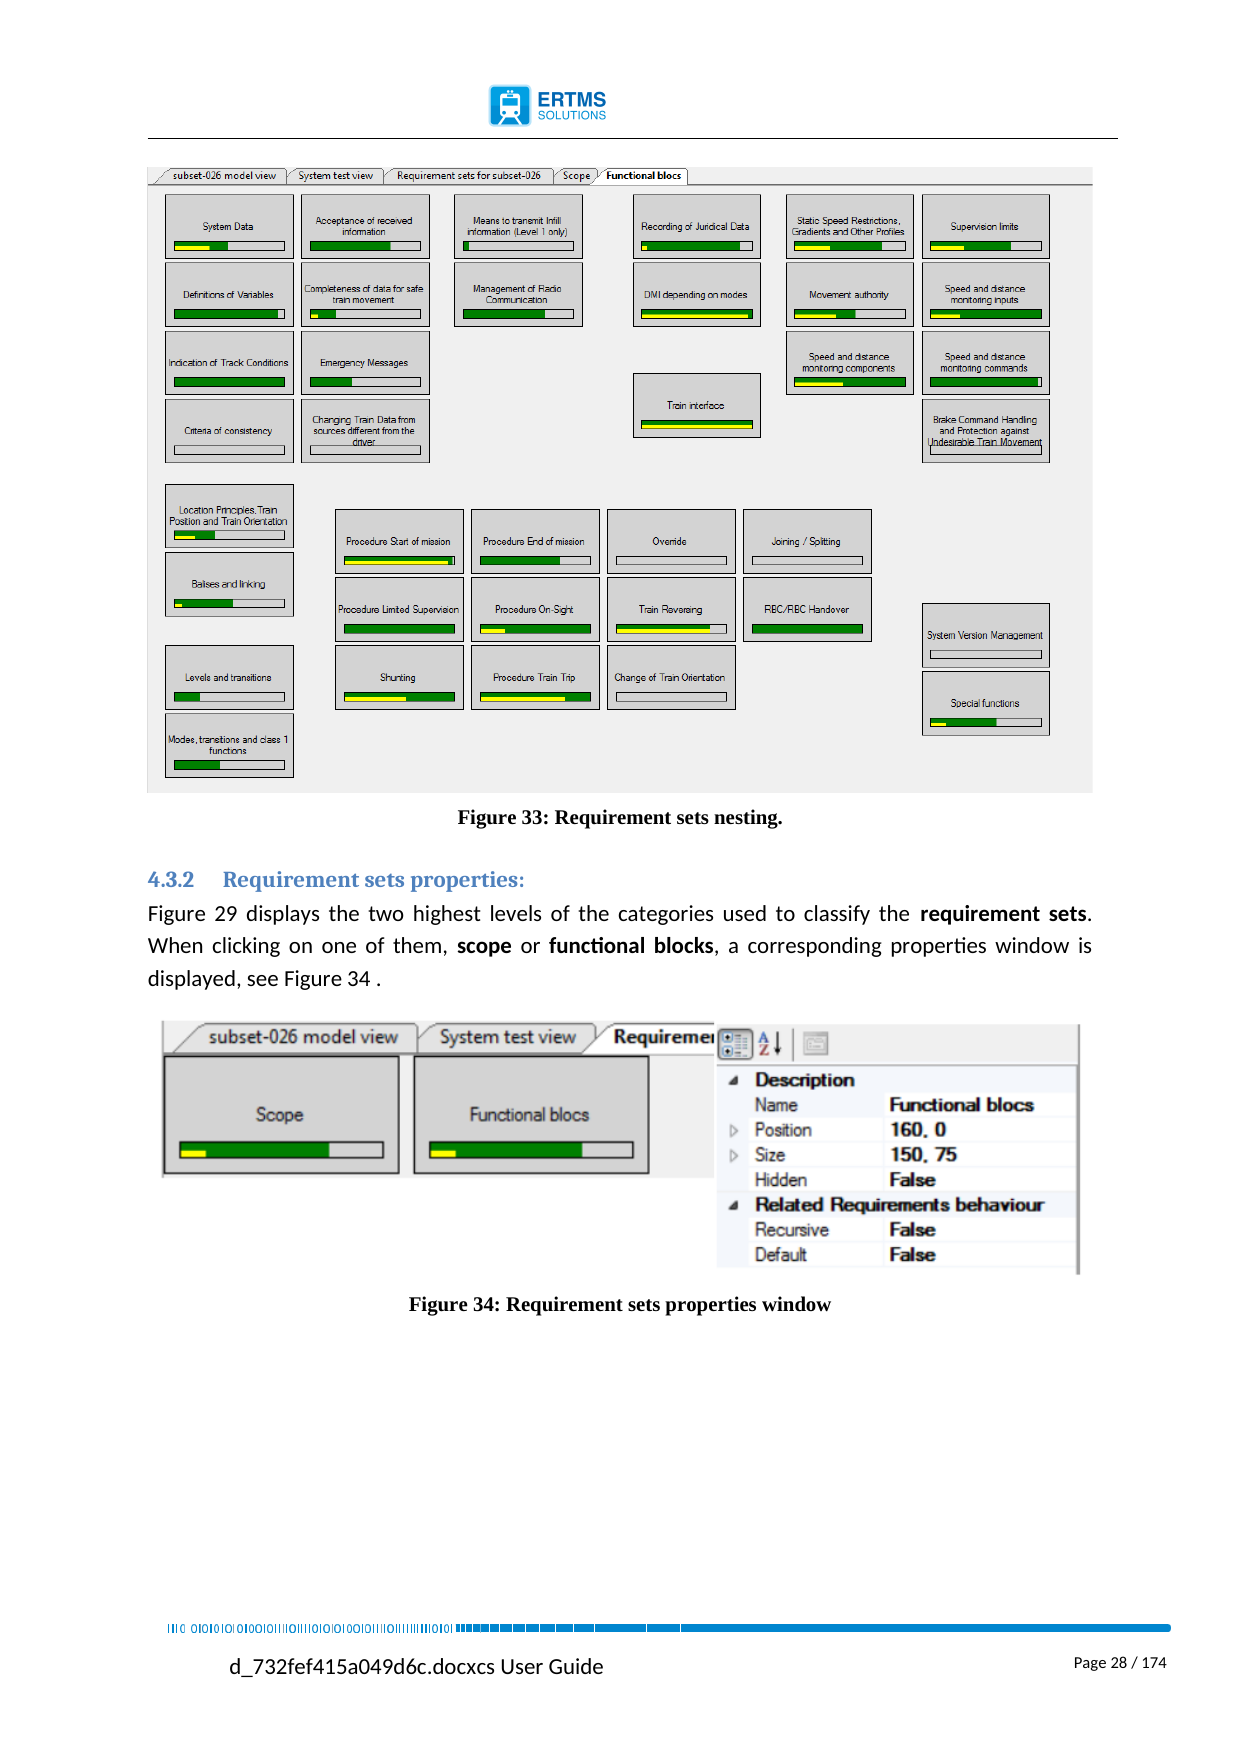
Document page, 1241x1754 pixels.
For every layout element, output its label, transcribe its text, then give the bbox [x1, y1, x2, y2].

picture [477, 73, 617, 138]
picture [167, 1624, 1171, 1633]
subtitle Requirement sets properties: [148, 867, 1093, 893]
picture [147, 167, 1093, 793]
text Figure 34: Requirement sets properties window [148, 1292, 1093, 1316]
text Figure 33: Requirement sets nesting. [148, 805, 1093, 829]
text Figure 29 displays the two highest levels of the categories used to classify the requirement sets. When clicking on one of them, scope or functional blocks, a corresponding properties window is displayed, see Figure 34 . [148, 899, 1093, 992]
